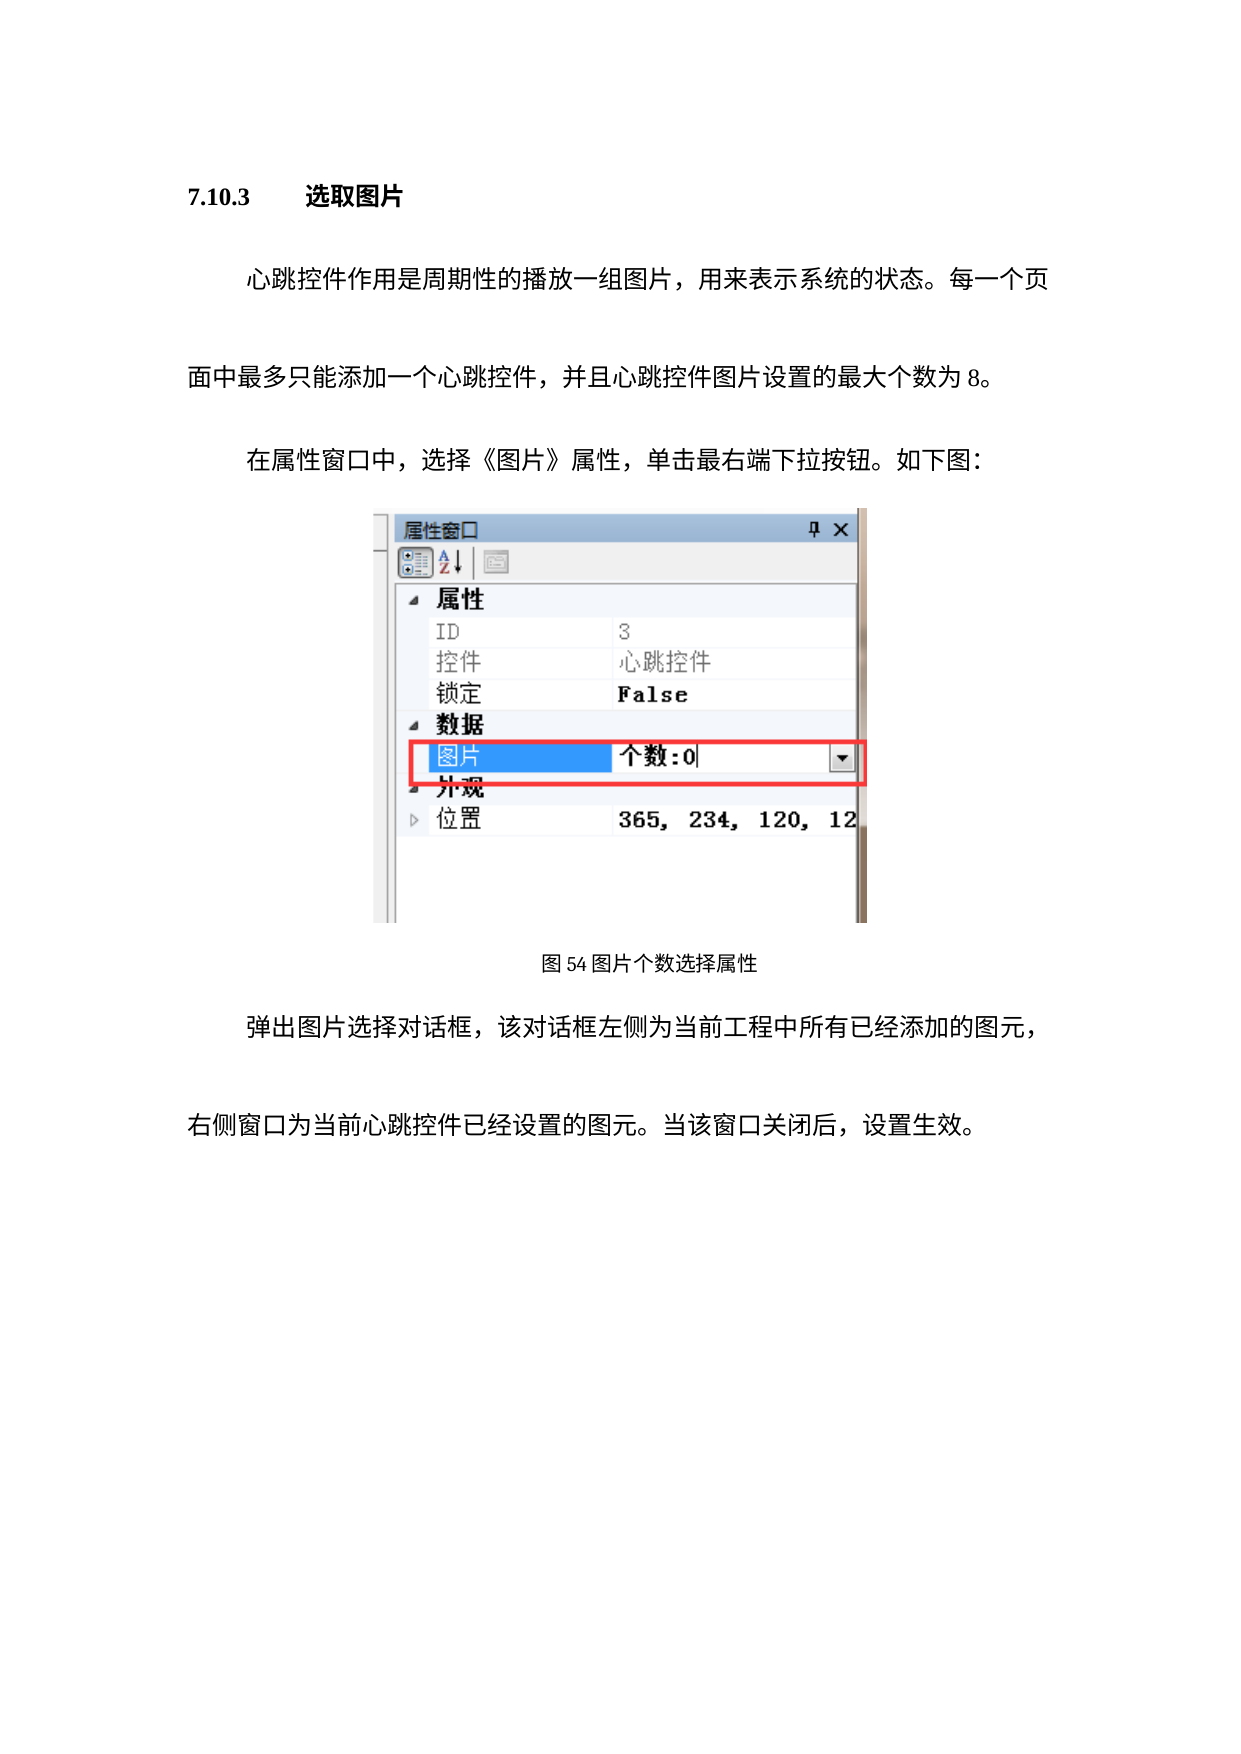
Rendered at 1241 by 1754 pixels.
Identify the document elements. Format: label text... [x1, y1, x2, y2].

text 心跳控件作用是周期性的播放一组图片，用来表示系统的状态。每一个页面中最多只能添加一个心跳控件，并且心跳控件图片设置的最大个数为8。 [187, 245, 1053, 408]
picture [373, 508, 867, 923]
text 图 54 图片个数选择属性 [187, 946, 1053, 978]
text 在属性窗口中，选择《图片》属性，单击最右端下拉按钮。如下图： [187, 426, 1053, 491]
text 弹出图片选择对话框，该对话框左侧为当前工程中所有已经添加的图元，右侧窗口为当前心跳控件已经设置的图元。当该窗口关闭后，设置生效。 [187, 993, 1053, 1156]
subtitle 选取图片 [187, 162, 1053, 227]
